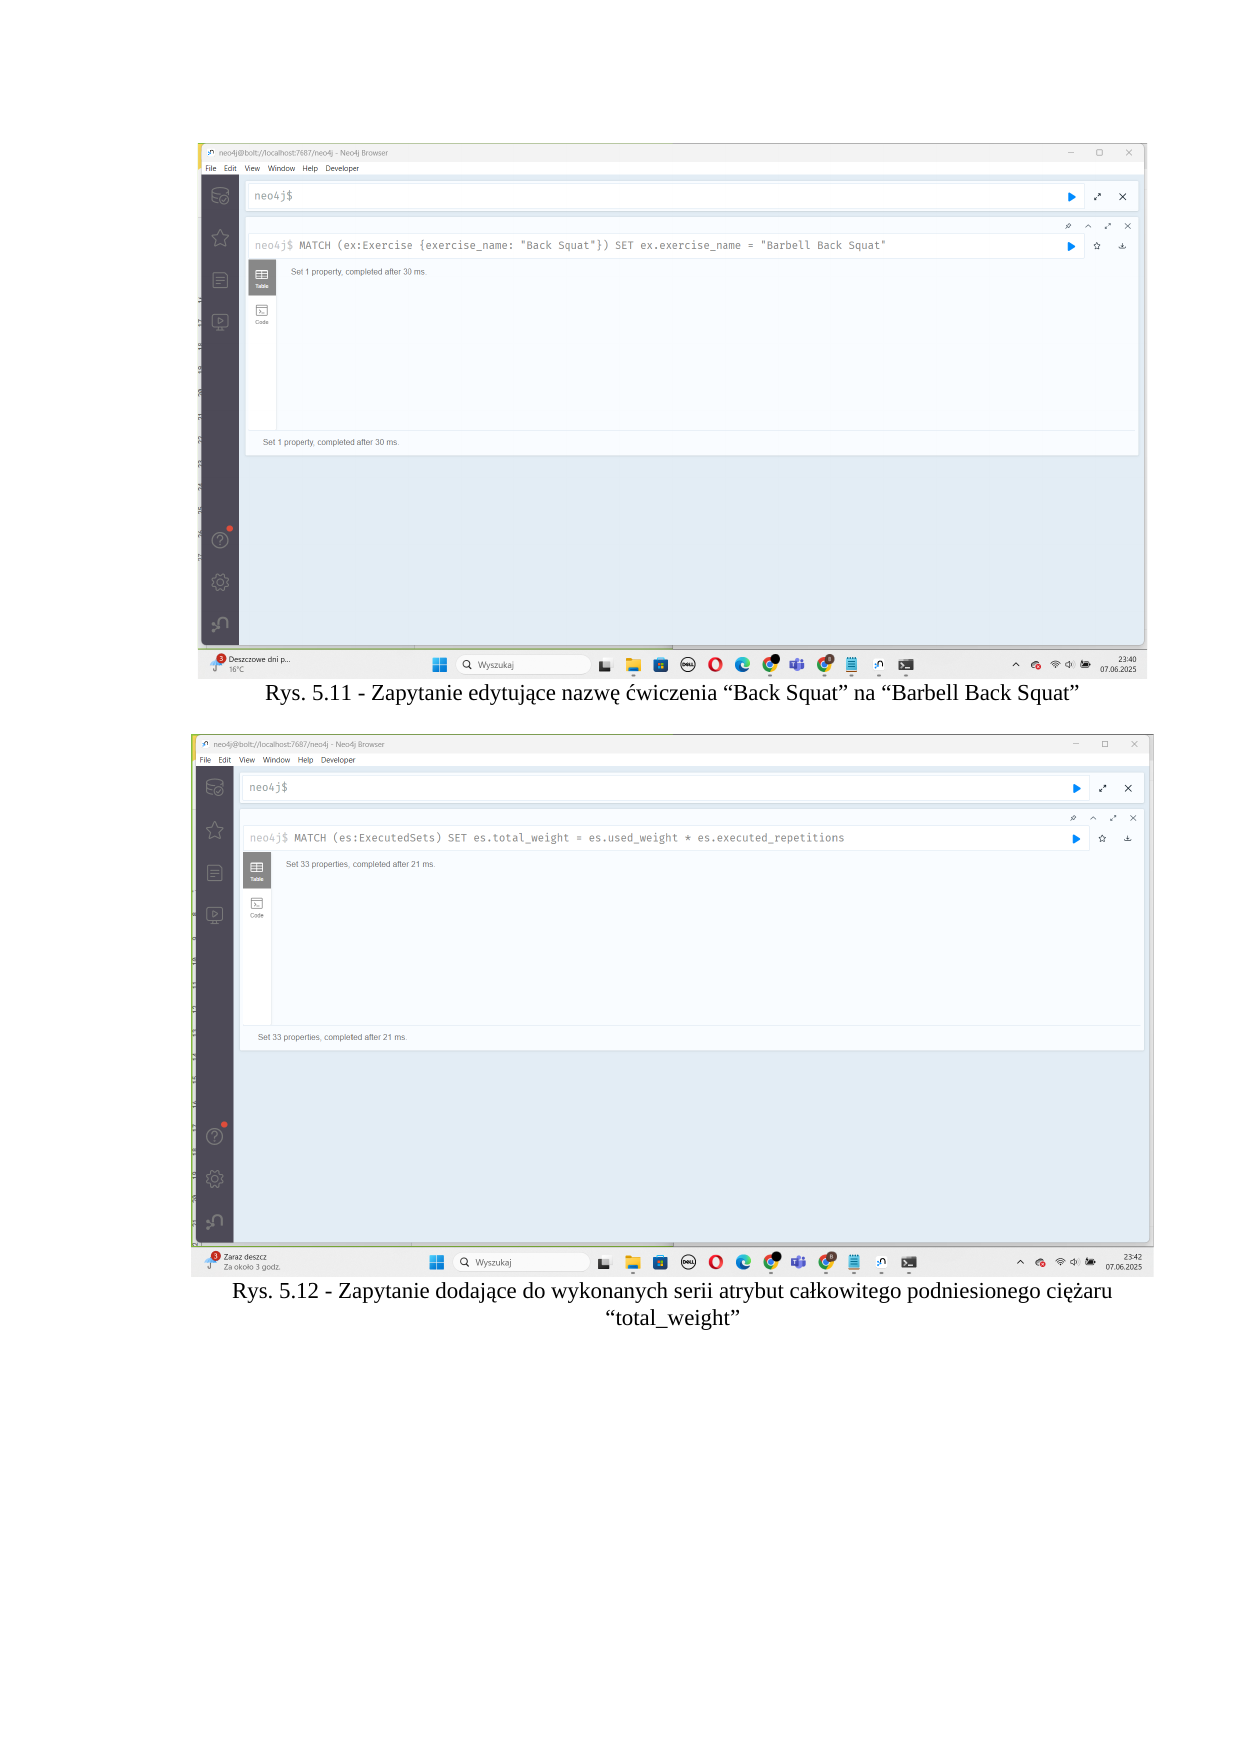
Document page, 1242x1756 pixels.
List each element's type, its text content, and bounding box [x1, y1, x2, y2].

picture [191, 734, 1154, 1277]
picture [197, 143, 1148, 679]
text Rys. 5.12 - Zapytanie dodające do wykonanych serii atrybut całkowitego podniesionego ciężaru “total_weight” [162, 1277, 1183, 1330]
text Rys. 5.11 - Zapytanie edytujące nazwę ćwiczenia “Back Squat” na “Barbell Back Squat” [162, 679, 1183, 706]
